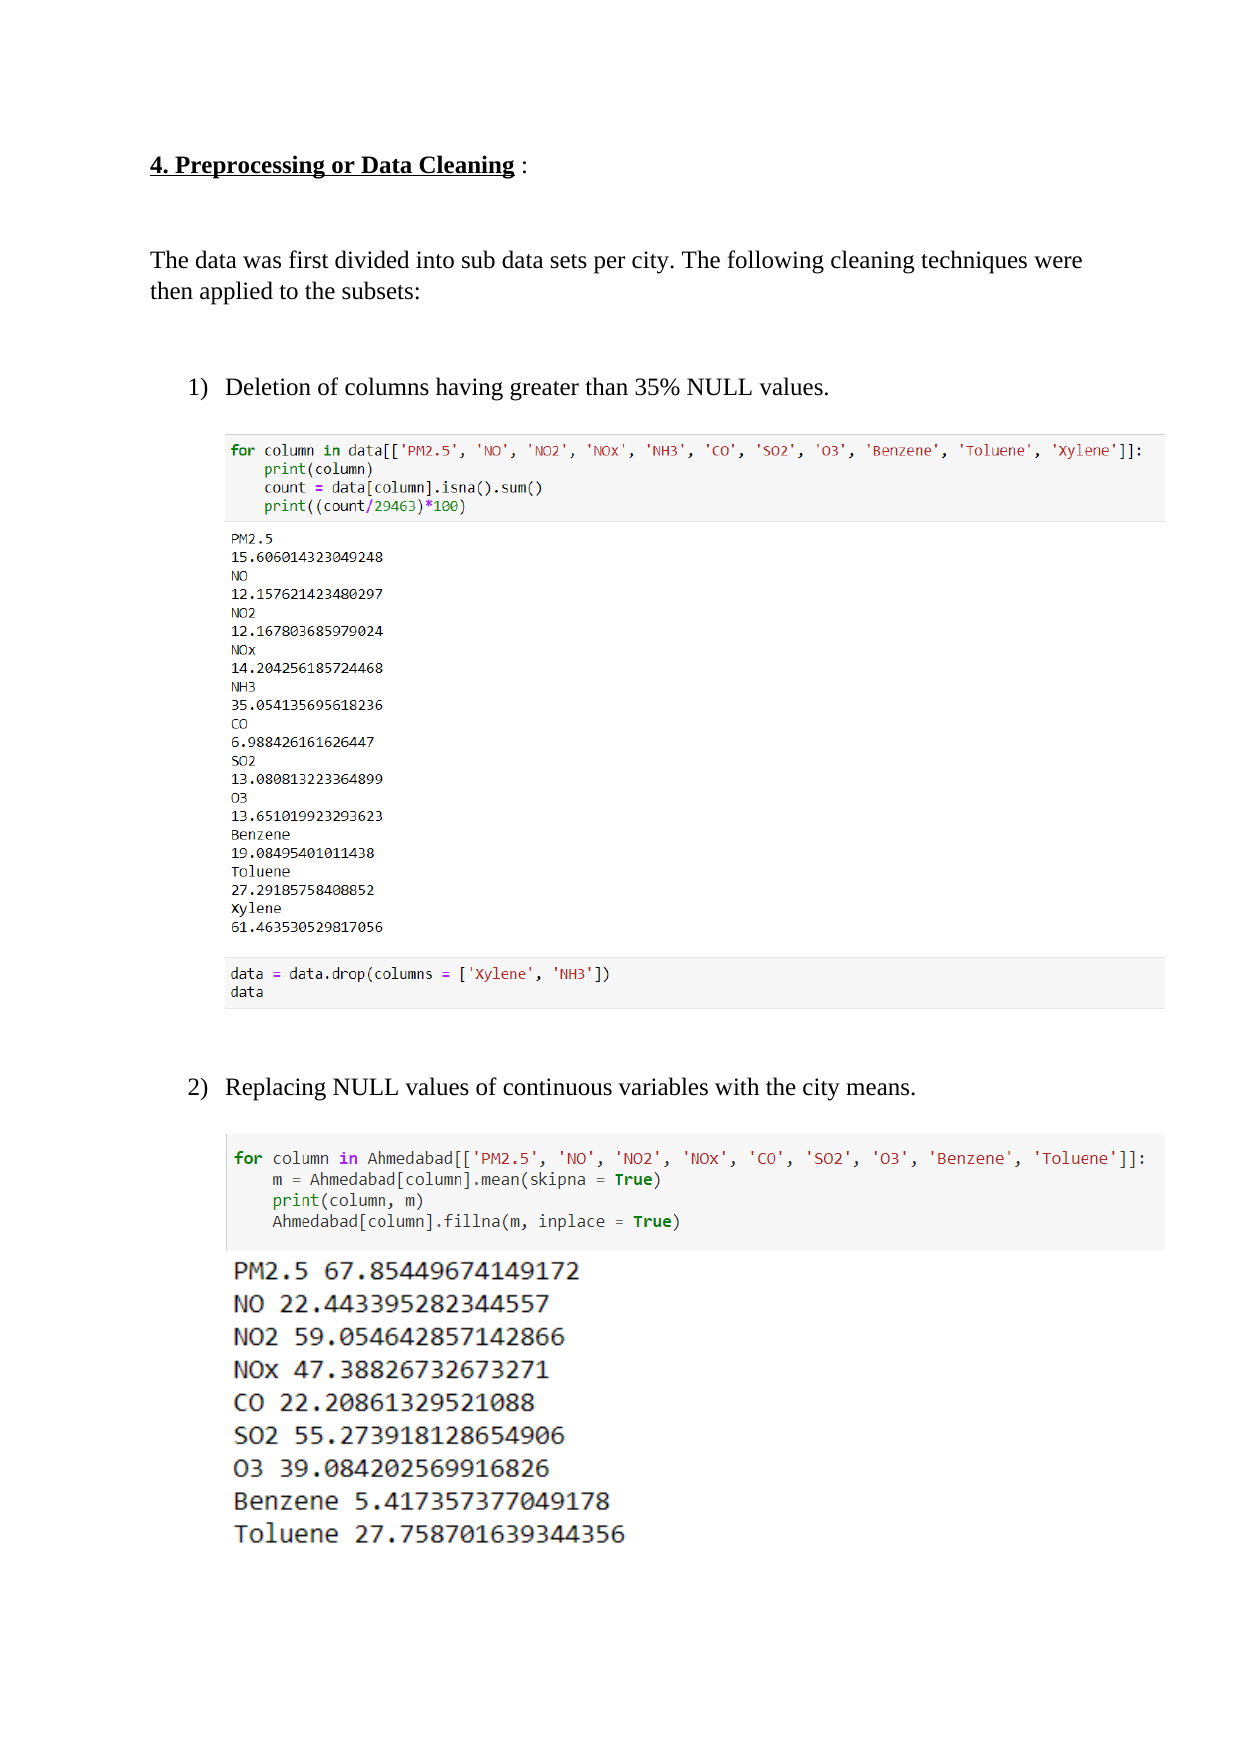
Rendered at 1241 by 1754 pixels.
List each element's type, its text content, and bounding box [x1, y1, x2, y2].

picture [225, 433, 1166, 1009]
picture [225, 1134, 1166, 1251]
picture [225, 1253, 707, 1557]
text 4. Preprocessing or Data Cleaning : [150, 150, 1090, 179]
list Deletion of columns having greater than 35% NULL values. [187, 372, 1090, 401]
text The data was first divided into sub data sets per city. The following cleaning techniques were then applied to the subsets: [150, 245, 1090, 305]
list Replacing NULL values of continuous variables with the city means. [187, 1072, 1090, 1101]
